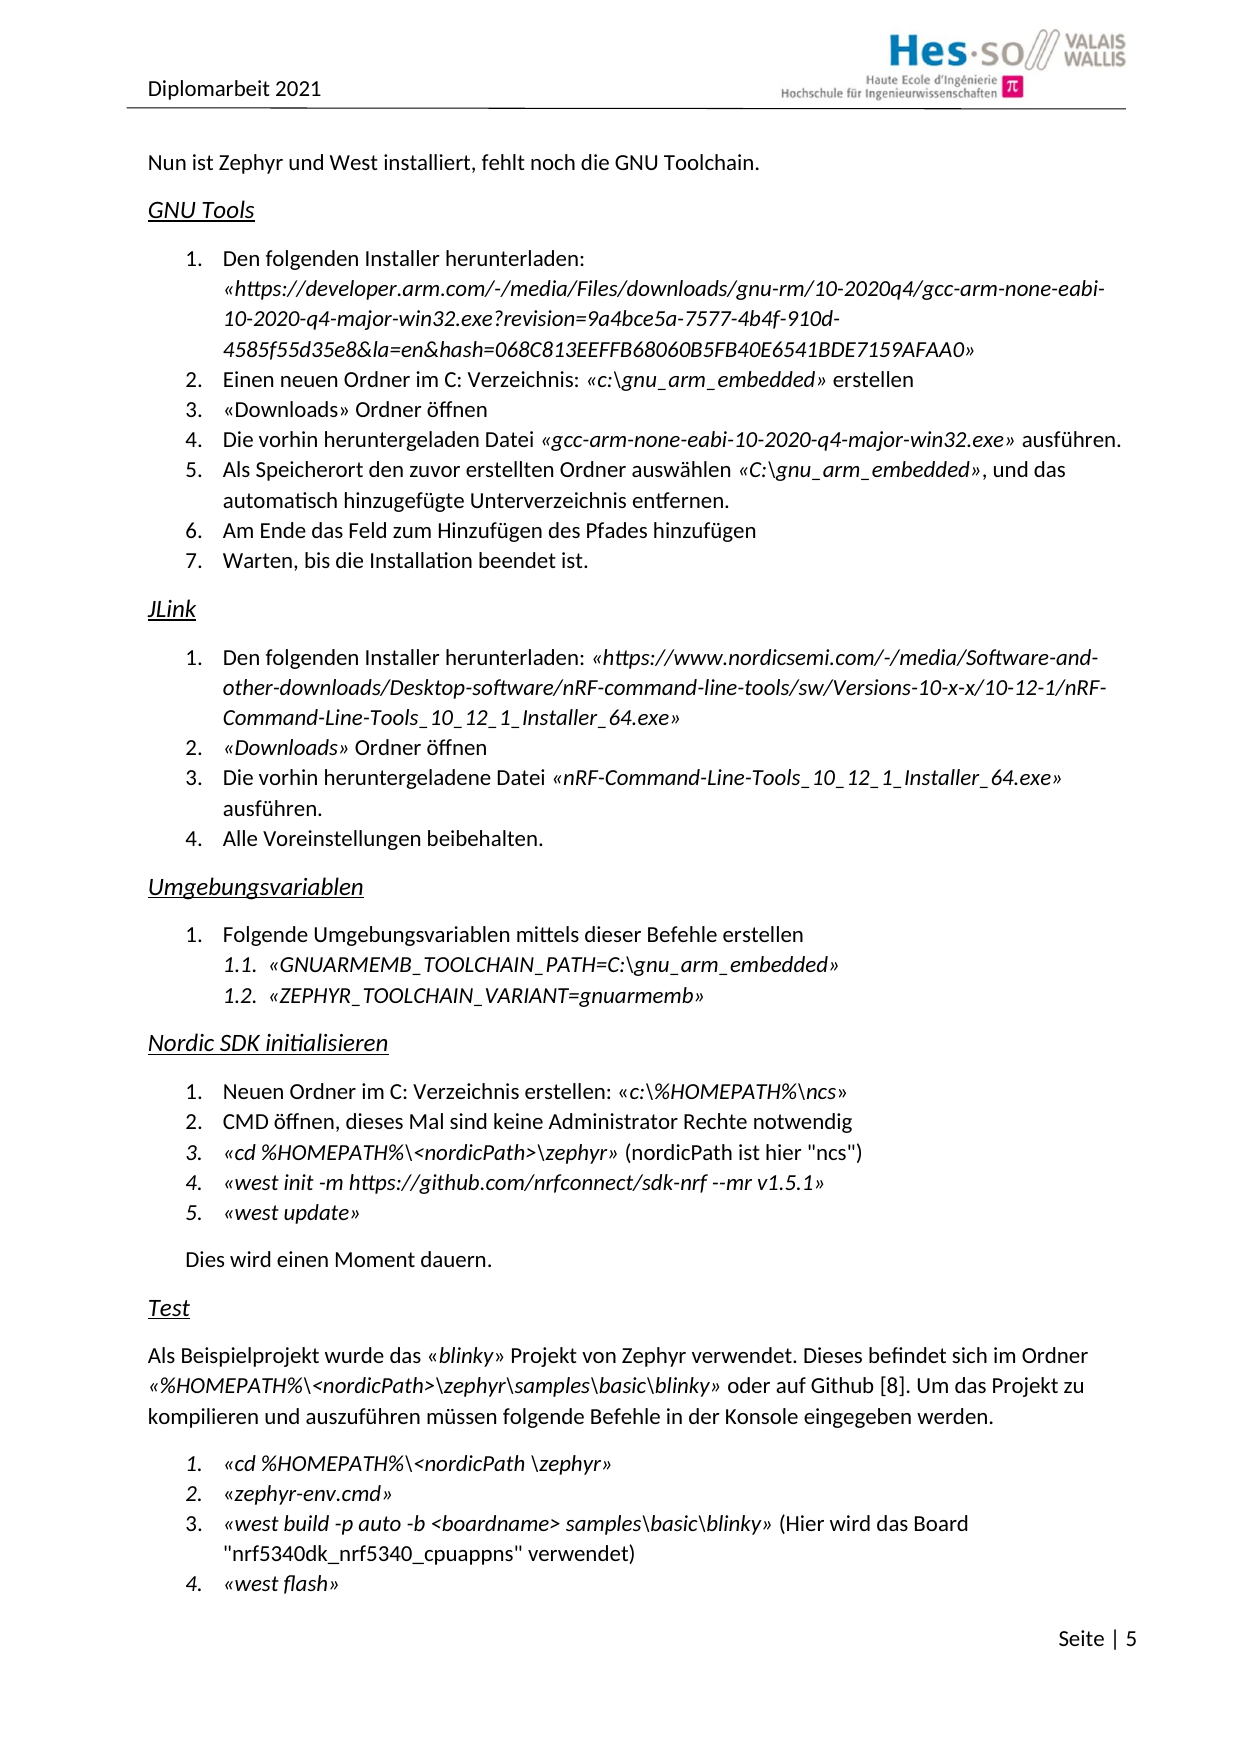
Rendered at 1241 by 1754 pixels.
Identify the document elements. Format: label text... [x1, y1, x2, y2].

list Den folgenden Installer herunterladen: «https://www.nordicsemi.com/-/media/Software-and-other-downloads/Desktop-software/nRF-command-line-tools/sw/Versions-10-x-x/10-12-1/nRF-Command-Line-Tools_10_12_1_Installer_64.exe» [185, 643, 1137, 731]
list Neuen Ordner im C: Verzeichnis erstellen: «c:\%HOMEPATH%\ncs» [185, 1077, 1137, 1105]
list «ZEPHYR_TOOLCHAIN_VARIANT=gnuarmemb» [223, 981, 1137, 1009]
text JLink [148, 593, 1137, 623]
list Am Ende das Feld zum Hinzufügen des Pfades hinzufügen [185, 516, 1137, 544]
list «Downloads» Ordner öffnen [185, 395, 1137, 423]
text Test [148, 1292, 1137, 1322]
text Umgebungsvariablen [148, 871, 1137, 901]
list «Downloads» Ordner öffnen [185, 733, 1137, 761]
list Warten, bis die Installation beendet ist. [185, 546, 1137, 574]
list Folgende Umgebungsvariablen mittels dieser Befehle erstellen [185, 920, 1137, 948]
text Dies wird einen Moment dauern. [148, 1245, 1137, 1273]
list Alle Voreinstellungen beibehalten. [185, 824, 1137, 852]
list Als Speicherort den zuvor erstellten Ordner auswählen «C:\gnu_arm_embedded», und das automatisch hinzugefügte Unterverzeichnis entfernen. [185, 456, 1137, 514]
list «west flash» [185, 1569, 1137, 1597]
text GNU Tools [148, 194, 1137, 225]
text Als Beispielprojekt wurde das «blinky» Projekt von Zephyr verwendet. Dieses befindet sich im Ordner «%HOMEPATH%\<nordicPath>\zephyr\samples\basic\blinky» oder auf Github. Um das Projekt zu kompilieren und auszuführen müssen folgende Befehle in der Konsole eingegeben werden. [148, 1341, 1137, 1430]
list «cd %HOMEPATH%\<nordicPath>\zephyr» (nordicPath ist hier "ncs") [185, 1138, 1137, 1166]
list «cd %HOMEPATH%\<nordicPath \zephyr» [185, 1449, 1137, 1477]
list CMD öffnen, dieses Mal sind keine Administrator Rechte notwendig [185, 1107, 1137, 1135]
list «GNUARMEMB_TOOLCHAIN_PATH=C:\gnu_arm_embedded» [223, 951, 1137, 978]
list «zephyr-env.cmd» [185, 1479, 1137, 1507]
list «west init -m https://github.com/nrfconnect/sdk-nrf --mr v1.5.1» [185, 1168, 1137, 1196]
list Den folgenden Installer herunterladen: «https://developer.arm.com/-/media/Files/downloads/gnu-rm/10-2020q4/gcc-arm-none-eabi-10-2020-q4-major-win32.exe?revision=9a4bce5a-7577-4b4f-910d-4585f55d35e8&la=en&hash=068C813EEFFB68060B5FB40E6541BDE7159AFAA0» [185, 244, 1137, 363]
list Die vorhin heruntergeladen Datei «gcc-arm-none-eabi-10-2020-q4-major-win32.exe» ausführen. [185, 425, 1137, 453]
picture [771, 12, 1137, 119]
list Die vorhin heruntergeladene Datei «nRF-Command-Line-Tools_10_12_1_Installer_64.exe» ausführen. [185, 763, 1137, 822]
text Nordic SDK initialisieren [148, 1028, 1137, 1058]
text Nun ist Zephyr und West installiert, fehlt noch die GNU Toolchain. [148, 148, 1137, 176]
list «west build -p auto -b <boardname> samples\basic\blinky» (Hier wird das Board "nrf5340dk_nrf5340_cpuappns" verwendet) [185, 1509, 1137, 1567]
list «west update» [185, 1198, 1137, 1226]
list Einen neuen Ordner im C: Verzeichnis: «c:\gnu_arm_embedded» erstellen [185, 365, 1137, 393]
